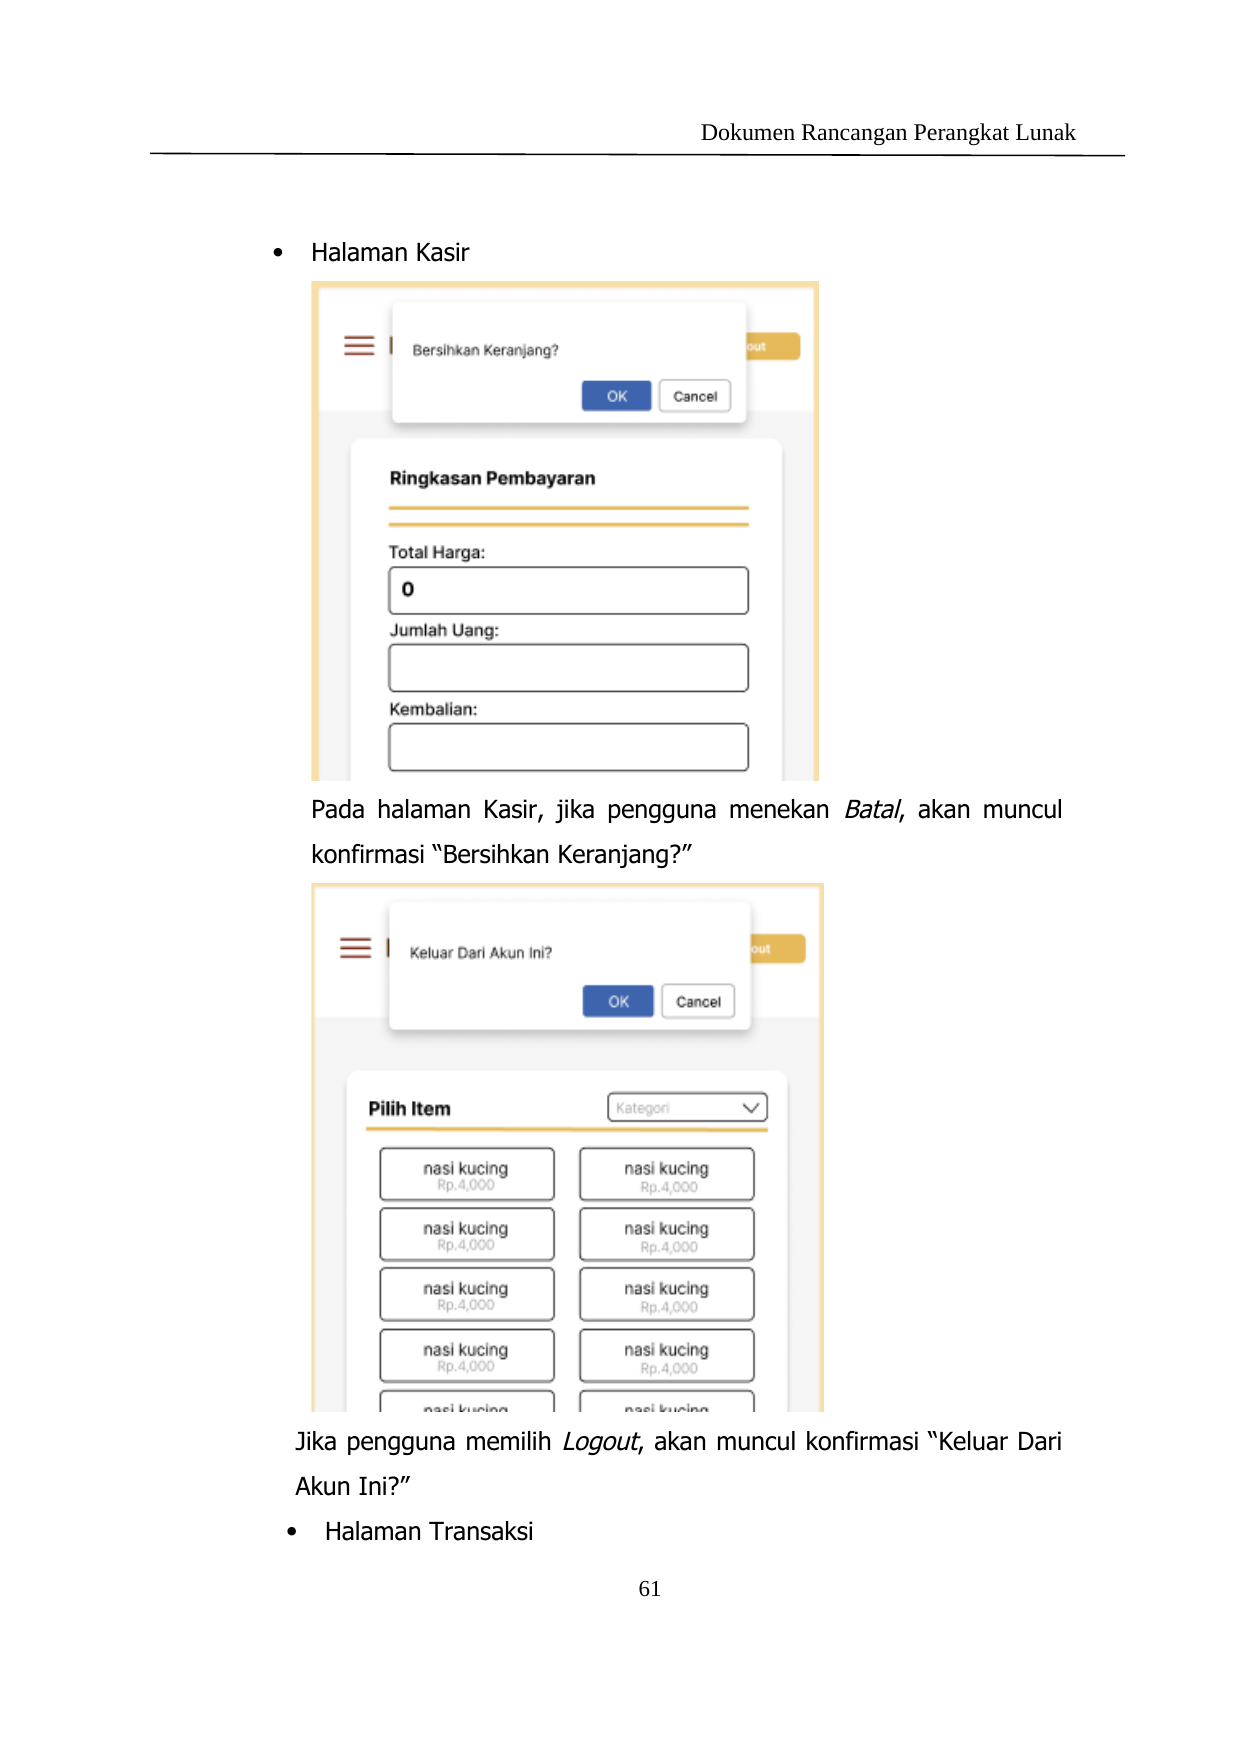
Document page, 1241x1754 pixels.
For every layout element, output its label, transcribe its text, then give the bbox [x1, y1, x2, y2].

picture [311, 281, 819, 781]
list Halaman Kasir [274, 236, 1063, 267]
list Halaman Transaksi [287, 1516, 1063, 1546]
picture [311, 883, 824, 1412]
text Jika pengguna memilih Logout, akan muncul konfirmasi “Keluar Dari Akun Ini?” [295, 1425, 1063, 1501]
text Pada halaman Kasir, jika pengguna menekan Batal, akan muncul konfirmasi “Bersihkan Keranjang?” [311, 793, 1063, 869]
